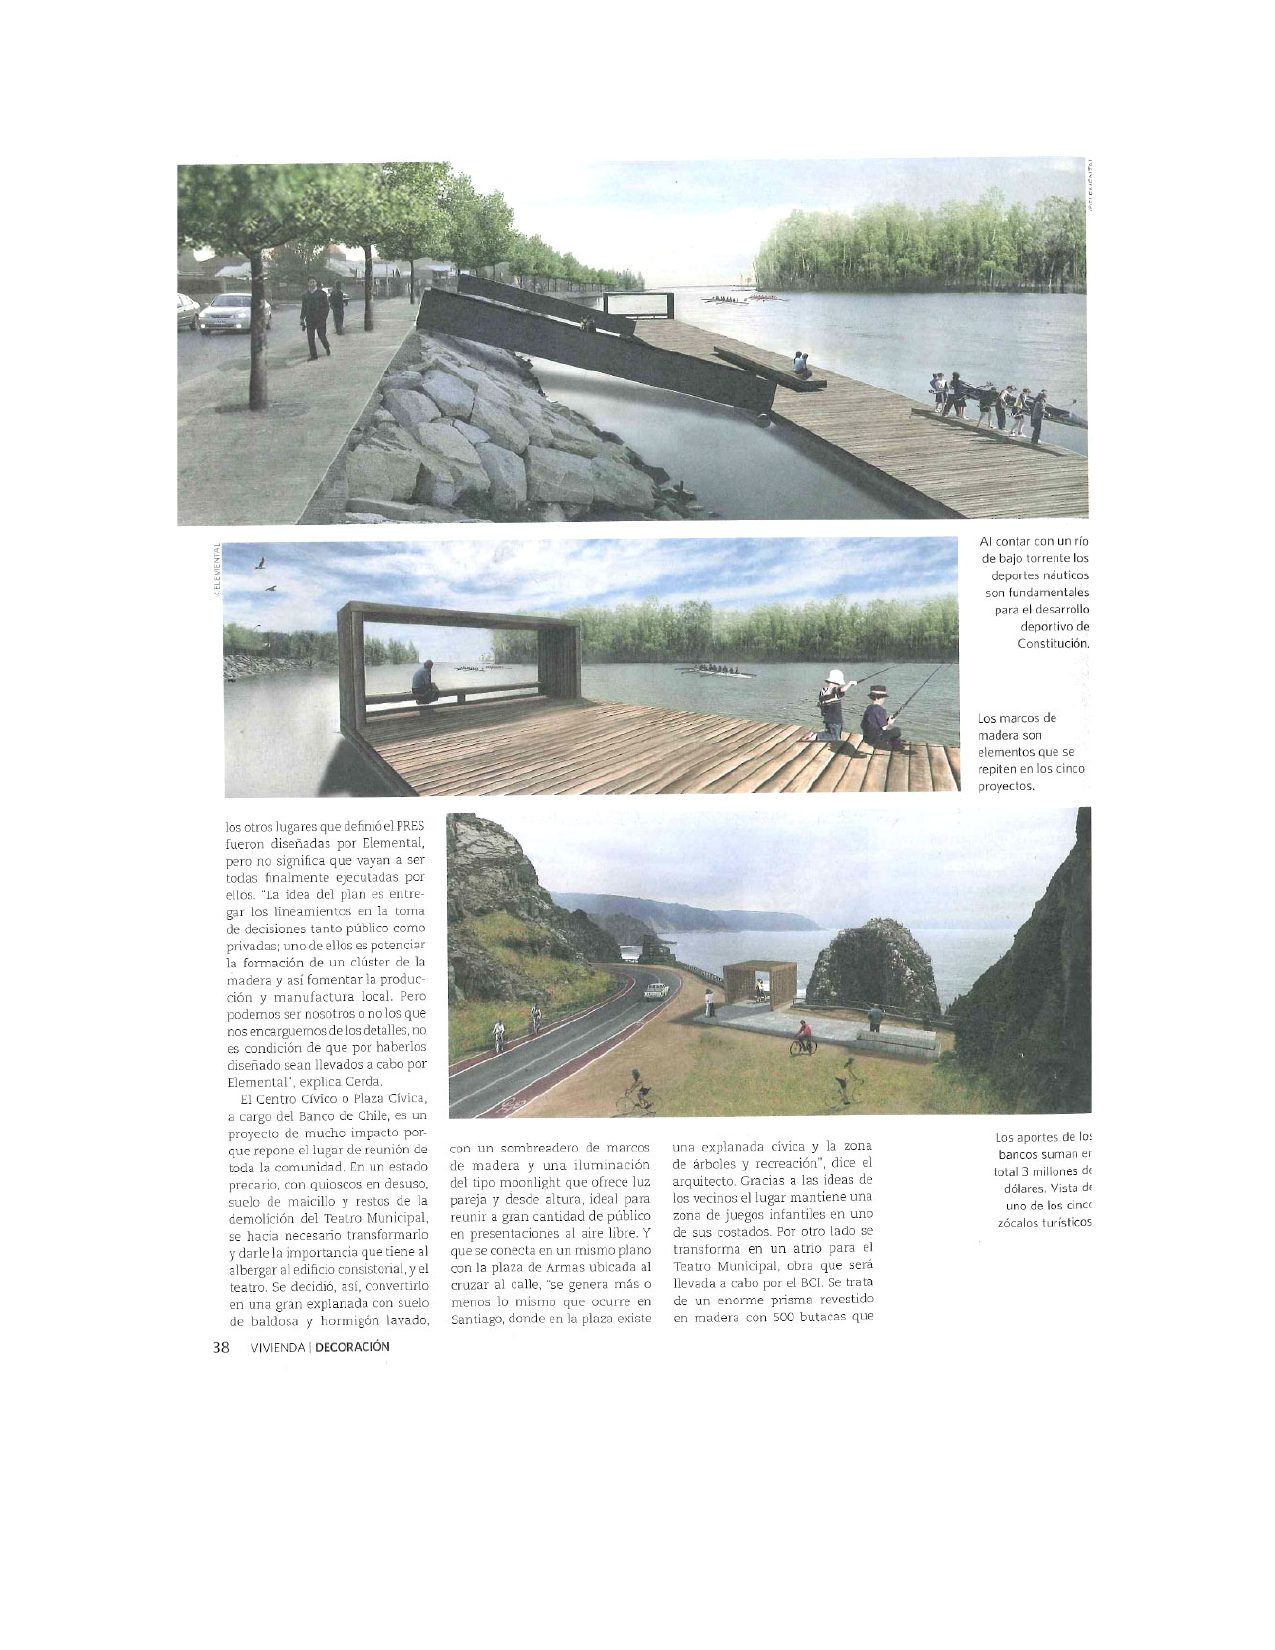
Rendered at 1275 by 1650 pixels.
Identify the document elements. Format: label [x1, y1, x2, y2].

picture [177, 147, 1092, 1375]
